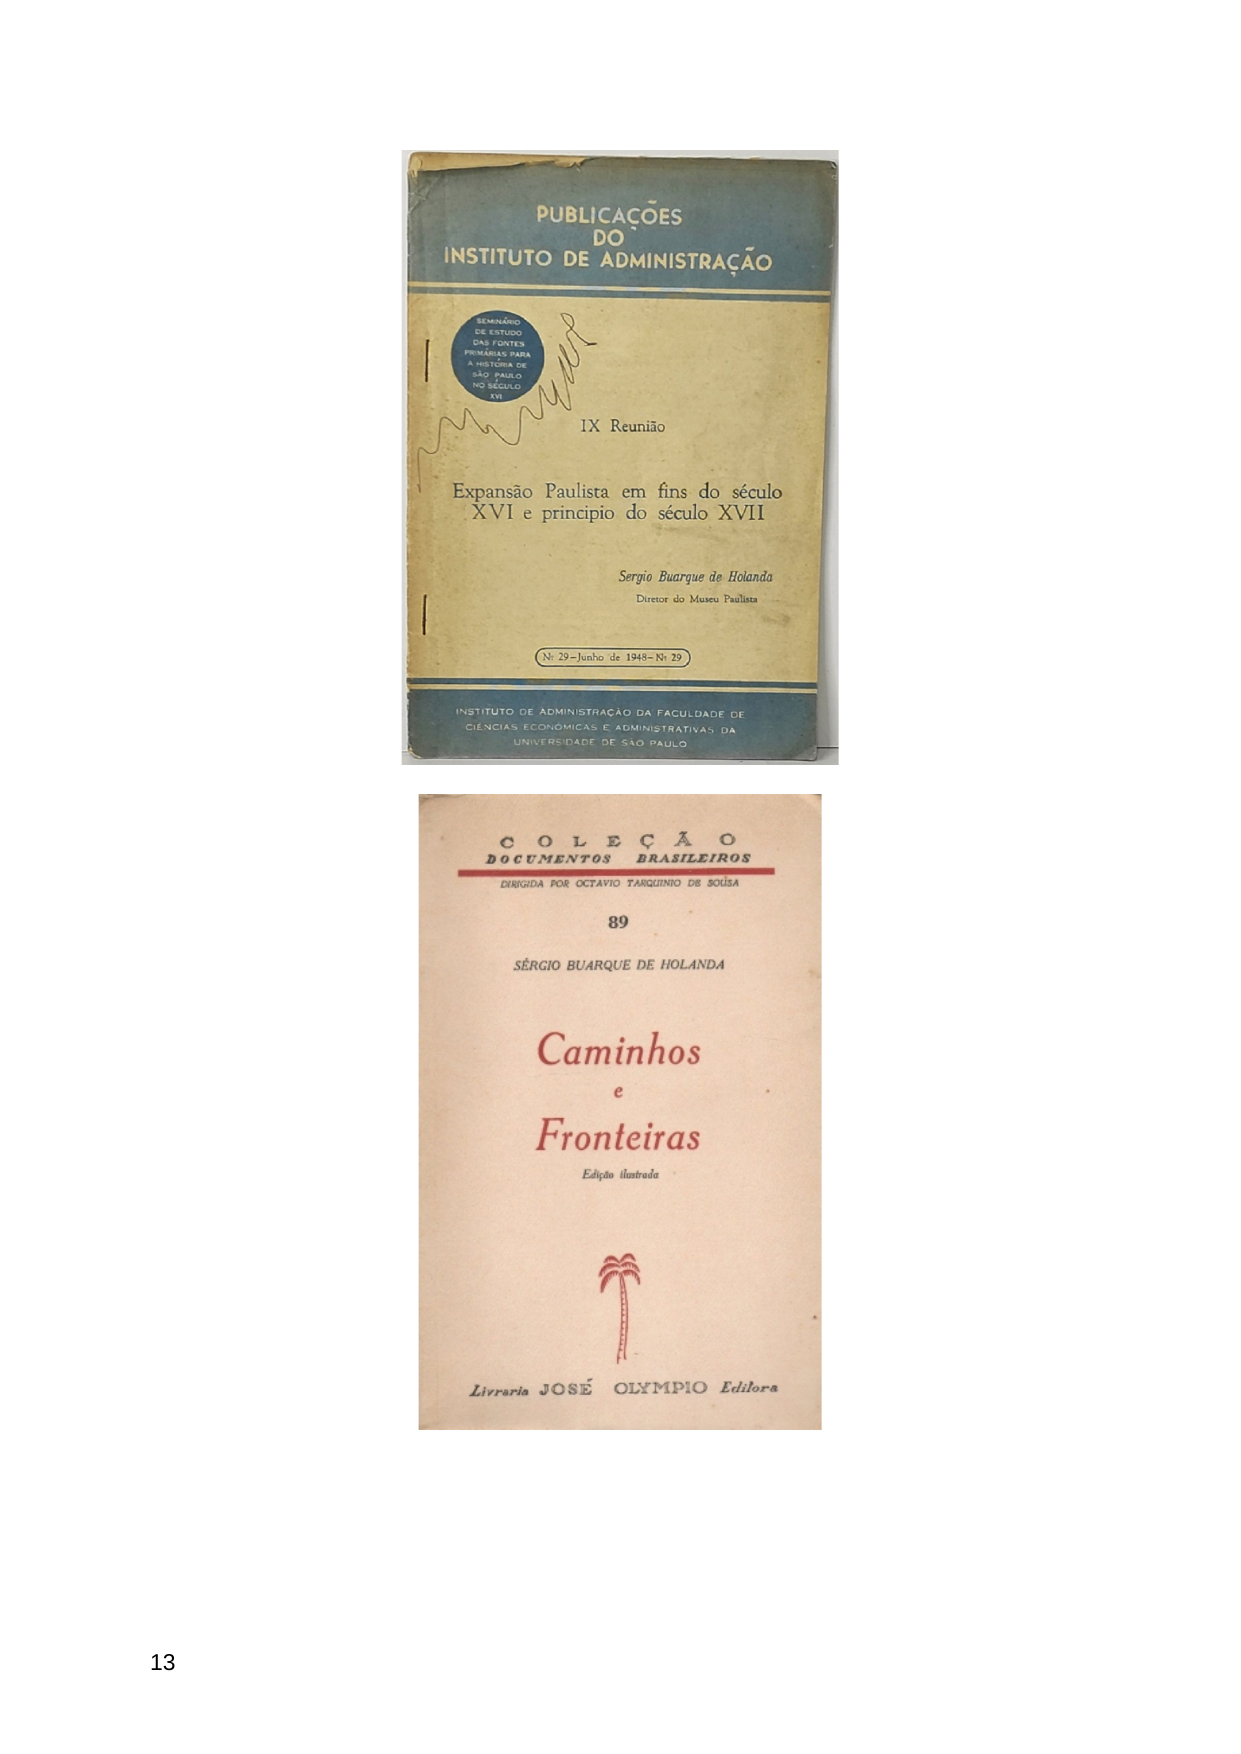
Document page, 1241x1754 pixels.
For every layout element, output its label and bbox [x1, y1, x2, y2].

picture [418, 794, 822, 1430]
picture [401, 150, 839, 765]
